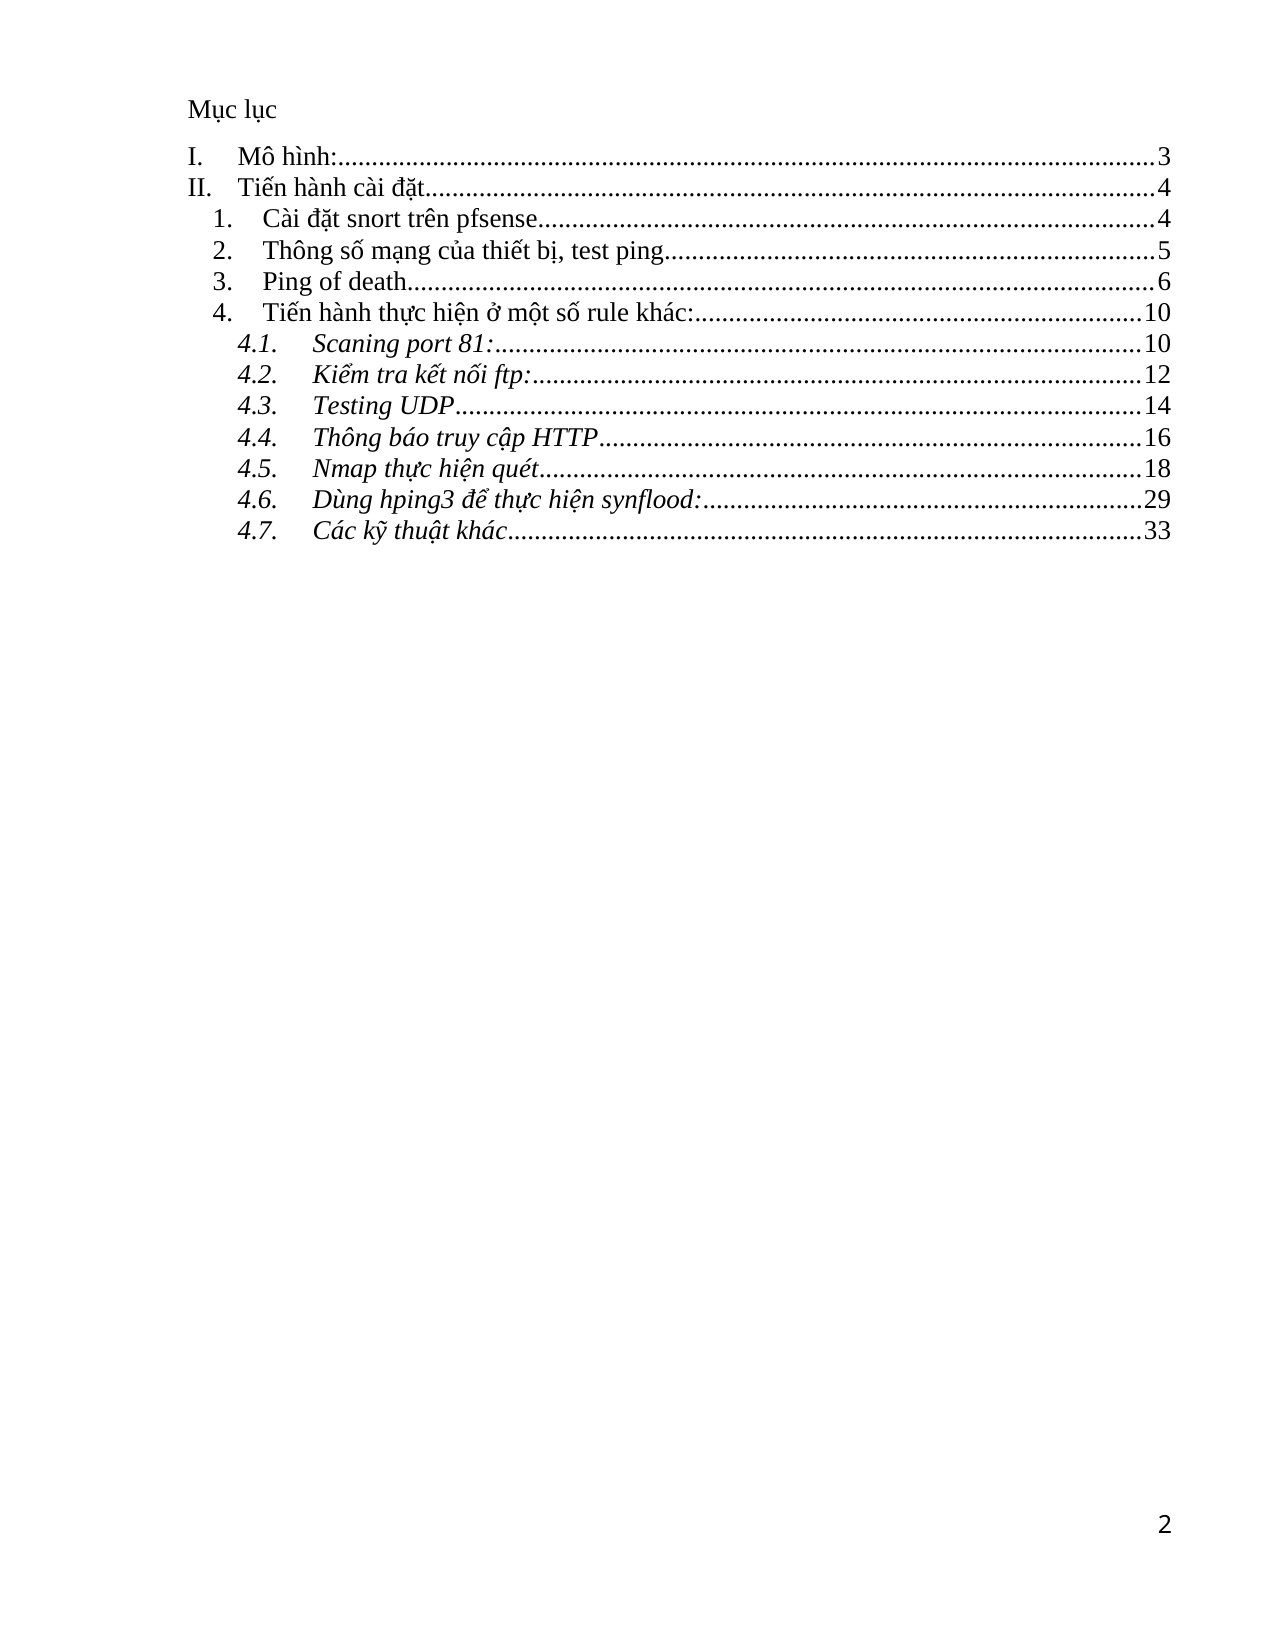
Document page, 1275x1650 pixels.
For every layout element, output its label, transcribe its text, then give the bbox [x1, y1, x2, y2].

text Mục lục [187, 94, 1172, 125]
text 1. Cài đặt snort trên pfsense 4 [212, 203, 1172, 234]
text 4.5. Nmap thực hiện quét 18 [237, 452, 1172, 483]
text 4.1. Scaning port 81: 10 [237, 327, 1172, 358]
text 4.3. Testing UDP 14 [237, 389, 1172, 421]
text 4.2. Kiểm tra kết nối ftp: 12 [237, 358, 1172, 389]
text I. Mô hình: 3 [187, 140, 1172, 171]
text 4.7. Các kỹ thuật khác 33 [237, 514, 1172, 545]
text 3. Ping of death 6 [212, 265, 1172, 296]
text II. Tiến hành cài đặt 4 [187, 171, 1172, 203]
text 2. Thông số mạng của thiết bị, test ping 5 [212, 234, 1172, 265]
text 4. Tiến hành thực hiện ở một số rule khác: 10 [212, 296, 1172, 327]
text 4.6. Dùng hping3 để thực hiện synflood: 29 [237, 483, 1172, 514]
text 4.4. Thông báo truy cập HTTP 16 [237, 421, 1172, 452]
